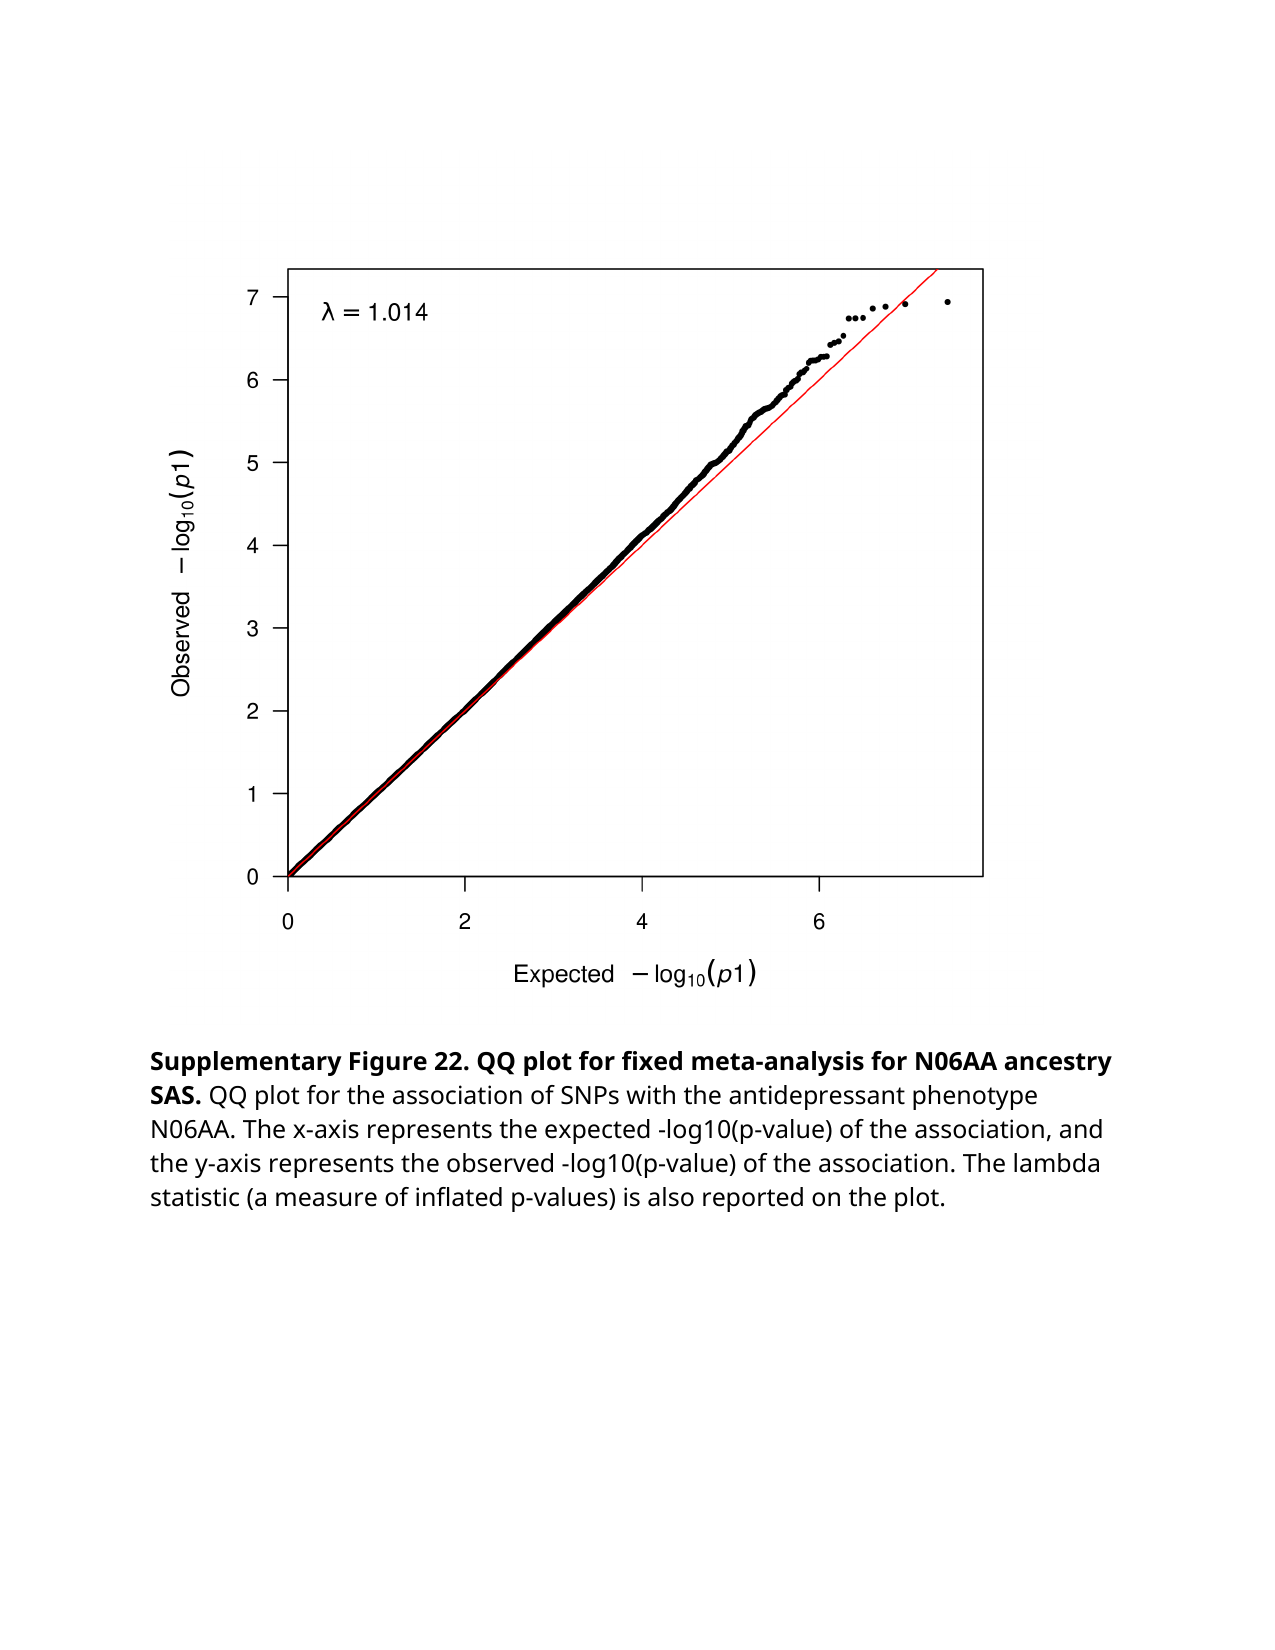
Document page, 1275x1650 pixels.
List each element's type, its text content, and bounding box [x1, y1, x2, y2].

text Supplementary Figure 22. QQ plot for fixed meta-analysis for N06AA ancestry SAS. QQ plot for the association of SNPs with the antidepressant phenotype N06AA. The x-axis represents the expected -log10(p-value) of the association, and the y-axis represents the observed -log10(p-value) of the association. The lambda statistic (a measure of inflated p-values) is also reported on the plot. [150, 1044, 1125, 1214]
picture [168, 150, 1044, 1025]
